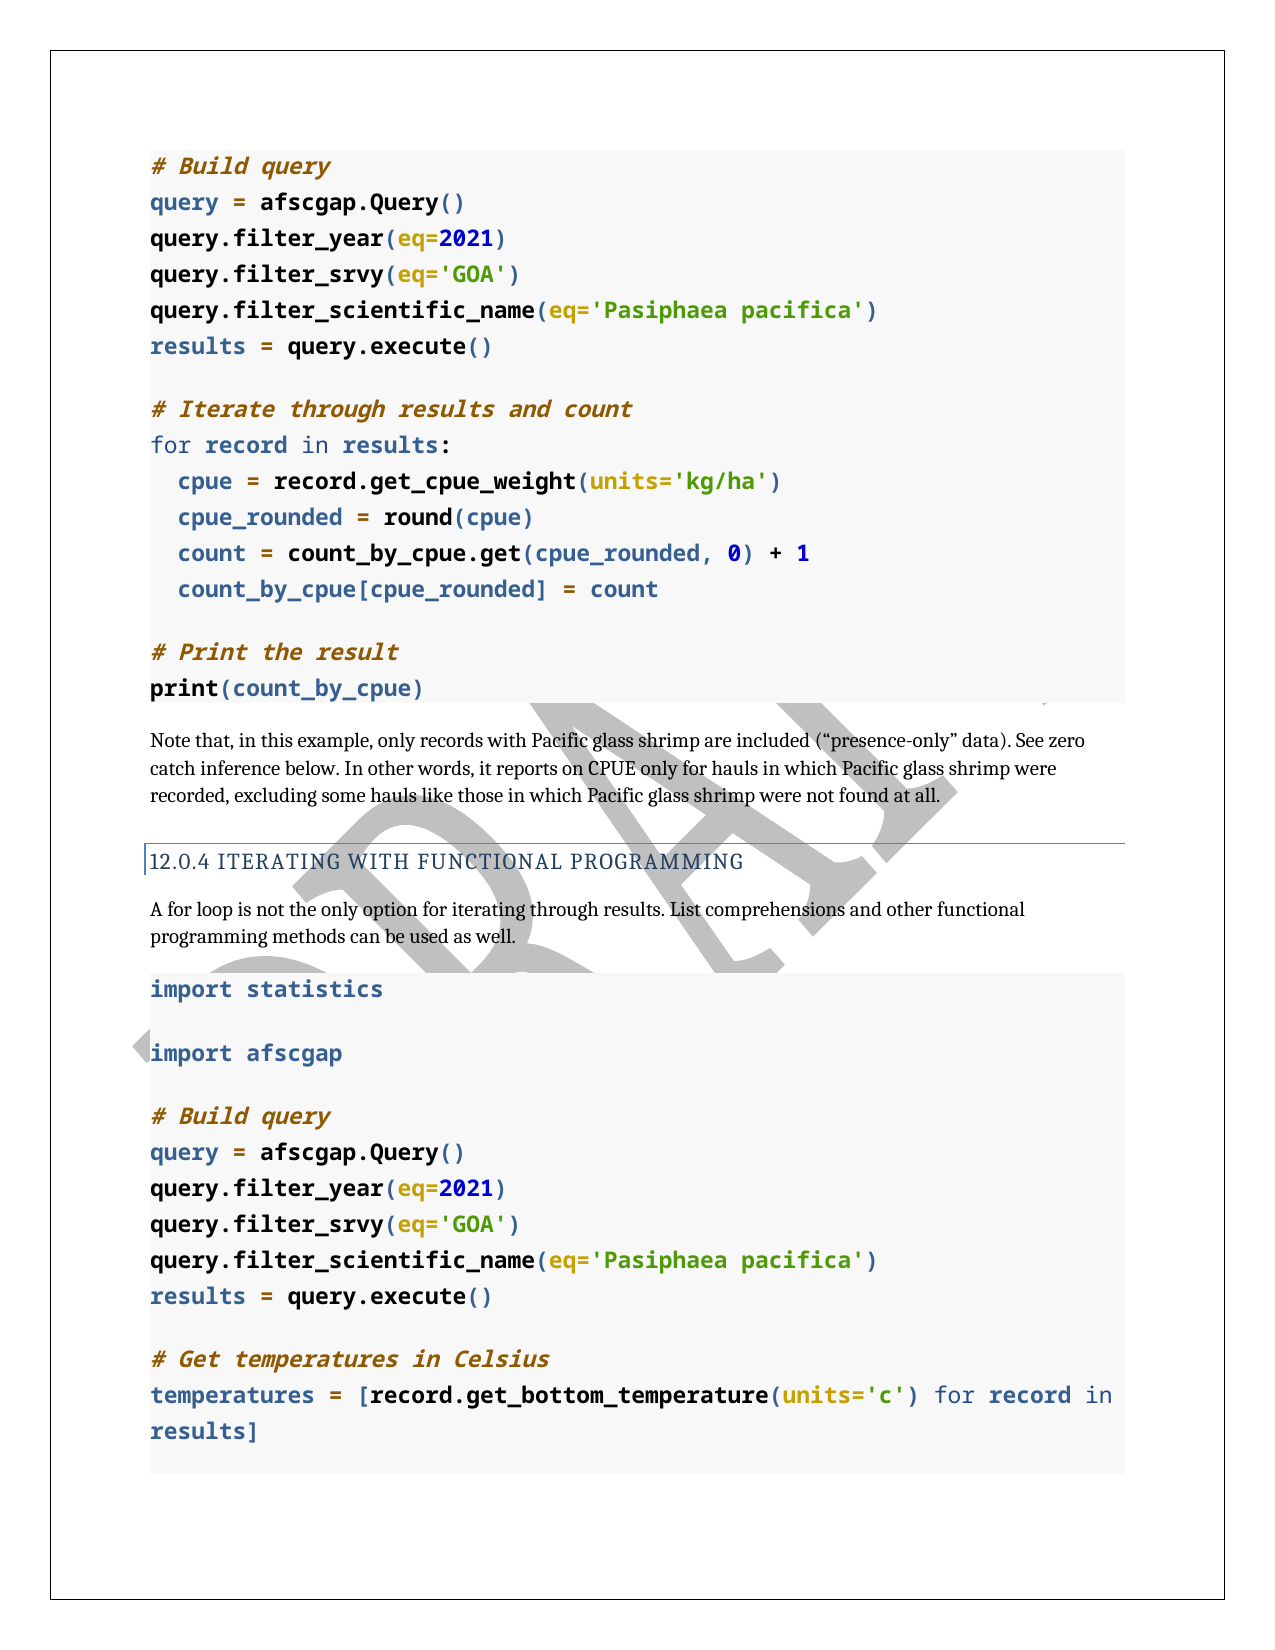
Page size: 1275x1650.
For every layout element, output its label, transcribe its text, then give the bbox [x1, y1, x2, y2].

subtitle 12.0.4 Iterating with functional programming [146, 844, 1125, 875]
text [150, 150, 1125, 703]
text Note that, in this example, only records with Pacific glass shrimp are included (“presence-only” data). See zero catch inference below. In other words, it reports on CPUE only for hauls in which Pacific glass shrimp were recorded, excluding some hauls like those in which Pacific glass shrimp were not found at all. [150, 729, 1125, 808]
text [150, 973, 1125, 1474]
text A for loop is not the only option for iterating through results. List comprehensions and other functional programming methods can be used as well. [150, 897, 1125, 949]
